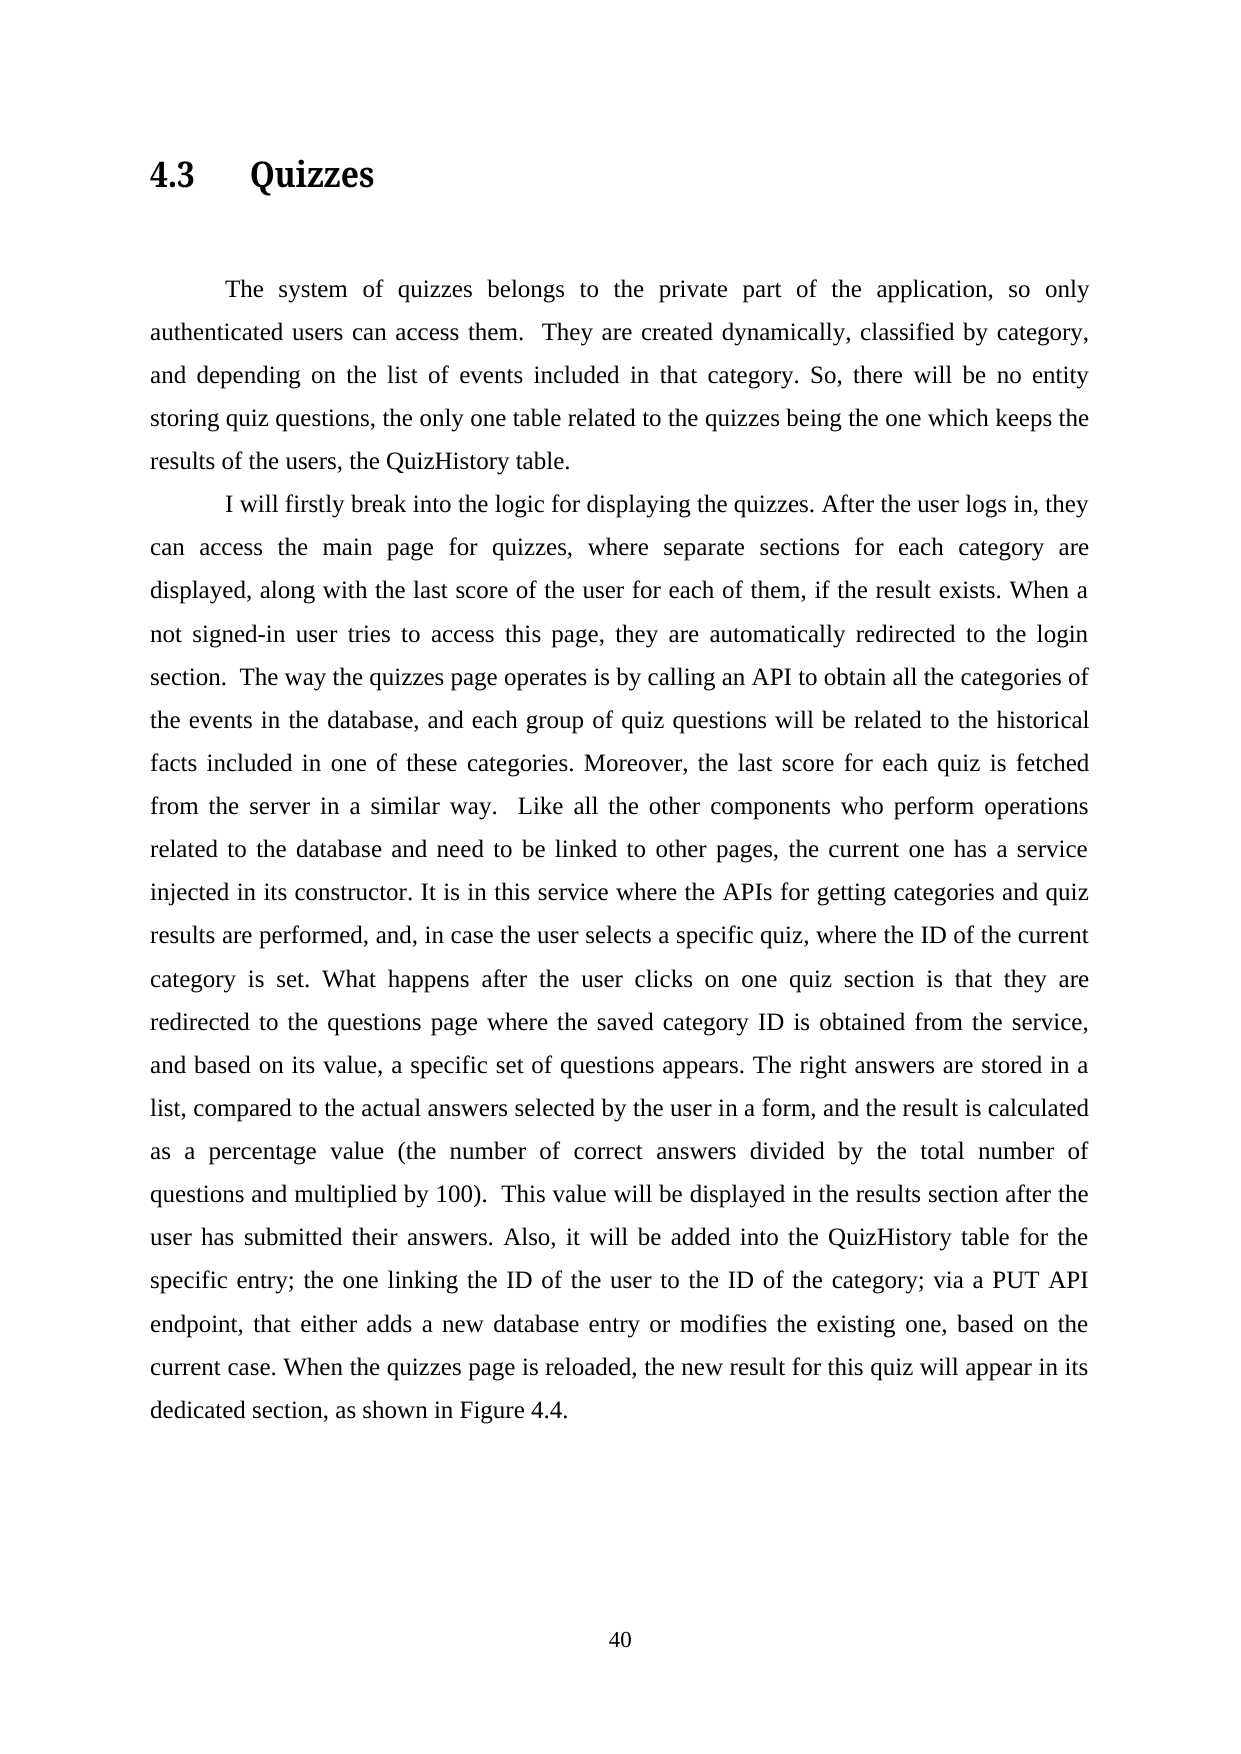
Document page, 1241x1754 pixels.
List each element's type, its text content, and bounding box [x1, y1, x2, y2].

subtitle 4.3 Quizzes [150, 150, 1090, 198]
text I will firstly break into the logic for displaying the quizzes. After the user logs in, they can access the main page for quizzes, where separate sections for each category are displayed, along with the last score of the user for each of them, if the result exists. When a not signed-in user tries to access this page, they are automatically redirected to the login section. The way the quizzes page operates is by calling an API to obtain all the categories of the events in the database, and each group of quiz questions will be related to the historical facts included in one of these categories. Moreover, the last score for each quiz is fetched from the server in a similar way. Like all the other components who perform operations related to the database and need to be linked to other pages, the current one has a service injected in its constructor. It is in this service where the APIs for getting categories and quiz results are performed, and, in case the user selects a specific quiz, where the ID of the current category is set. What happens after the user clicks on one quiz section is that they are redirected to the questions page where the saved category ID is obtained from the service, and based on its value, a specific set of questions appears. The right answers are stored in a list, compared to the actual answers selected by the user in a form, and the result is calculated as a percentage value (the number of correct answers divided by the total number of questions and multiplied by 100). This value will be displayed in the results section after the user has submitted their answers. Also, it will be added into the QuizHistory table for the specific entry; the one linking the ID of the user to the ID of the category; via a PUT API endpoint, that either adds a new database entry or modifies the existing one, based on the current case. When the quizzes page is reloaded, the new result for this quiz will appear in its dedicated section, as shown in Figure 4.4. [150, 489, 1090, 1424]
text The system of quizzes belongs to the private part of the application, so only authenticated users can access them. They are created dynamically, classified by category, and depending on the list of events included in that category. So, there will be no entity storing quiz questions, the only one table related to the quizzes being the one which keeps the results of the users, the QuizHistory table. [150, 274, 1090, 475]
